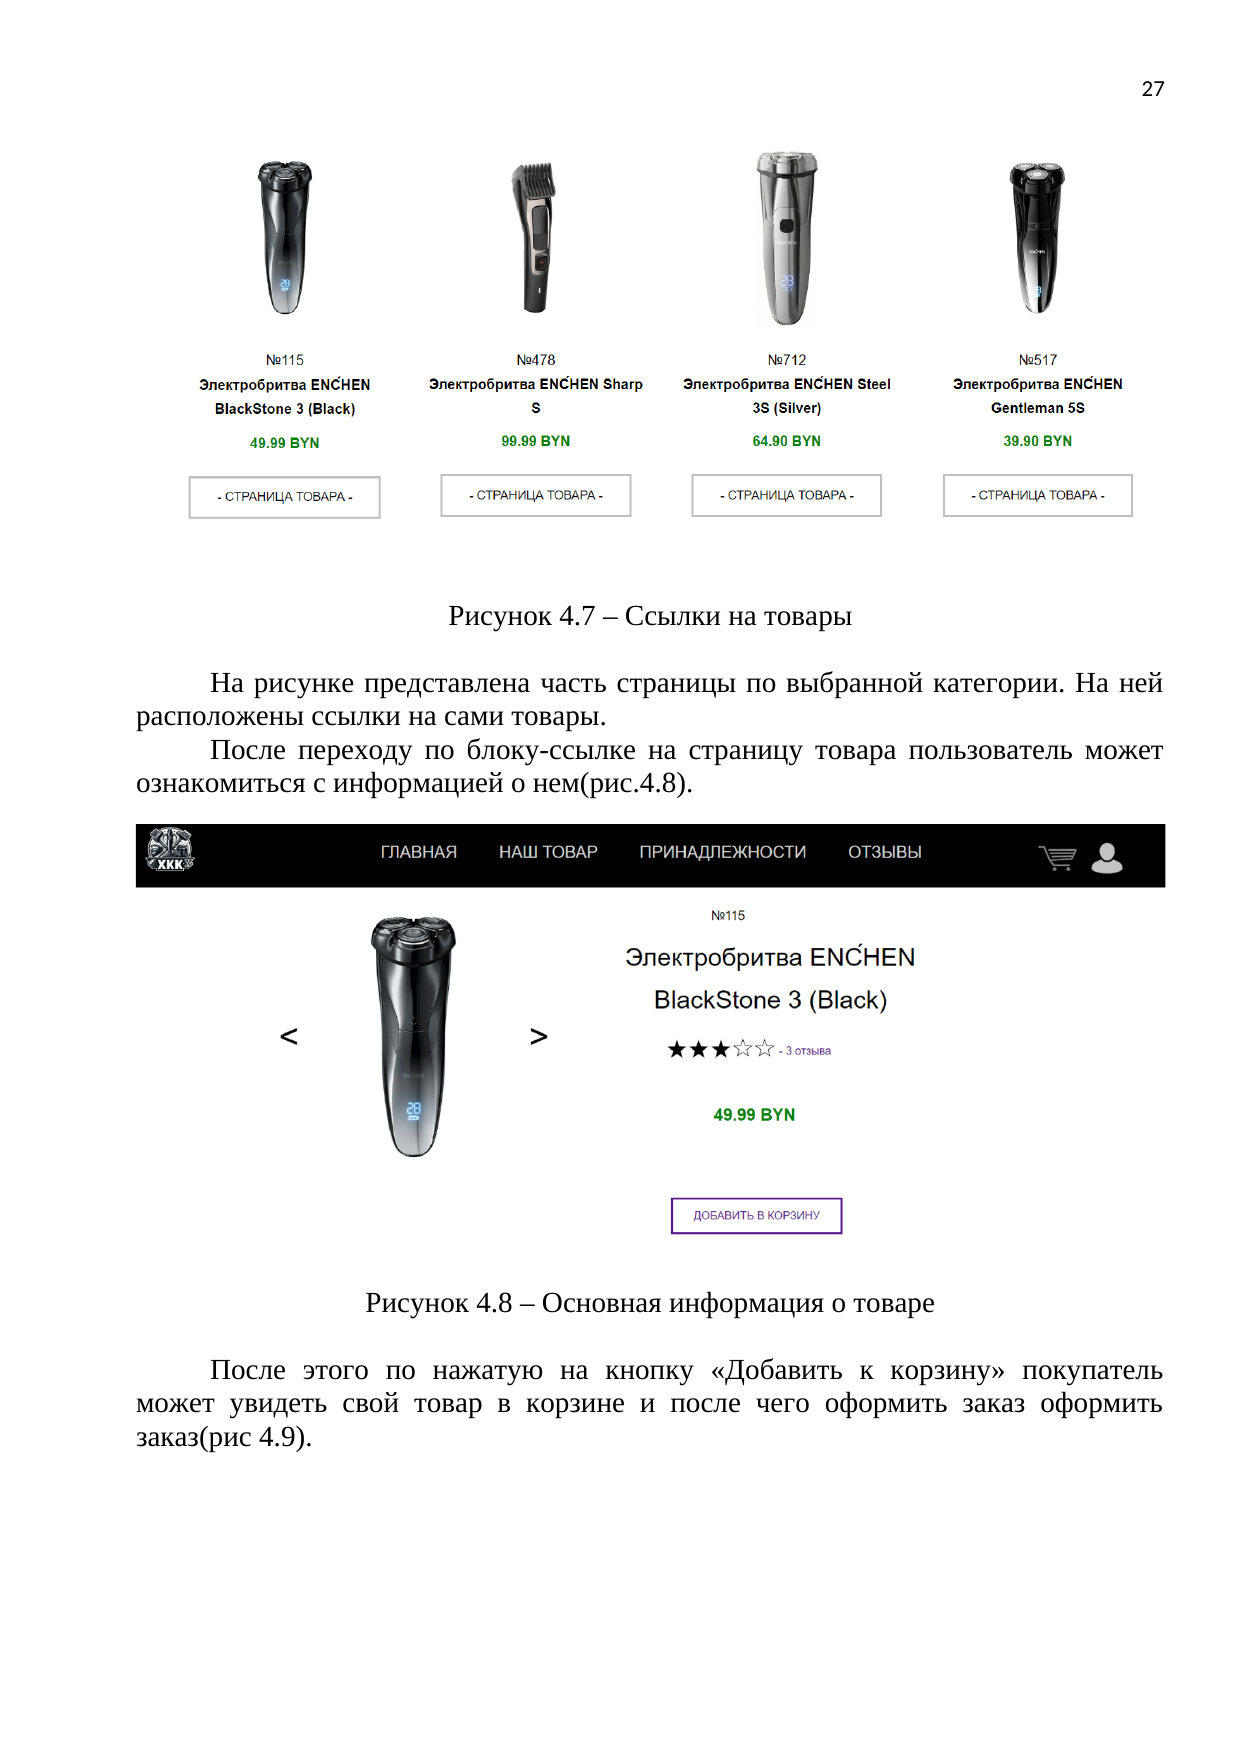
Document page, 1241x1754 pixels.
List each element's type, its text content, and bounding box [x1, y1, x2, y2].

text Рисунок 4.8 – Основная информация о товаре [136, 1285, 1164, 1318]
picture [135, 824, 1166, 1260]
text После переходу по блоку-ссылке на страницу товара пользователь может ознакомиться с информацией о нем(рис.4.8). [136, 732, 1164, 799]
text Рисунок 4.7 – Ссылки на товары [136, 598, 1164, 631]
text После этого по нажатую на кнопку «Добавить к корзину» покупатель может увидеть свой товар в корзине и после чего оформить заказ оформить заказ(рис 4.9). [136, 1352, 1164, 1453]
text На рисунке представлена часть страницы по выбранной категории. На ней расположены ссылки на сами товары. [136, 665, 1164, 732]
picture [135, 118, 1166, 573]
